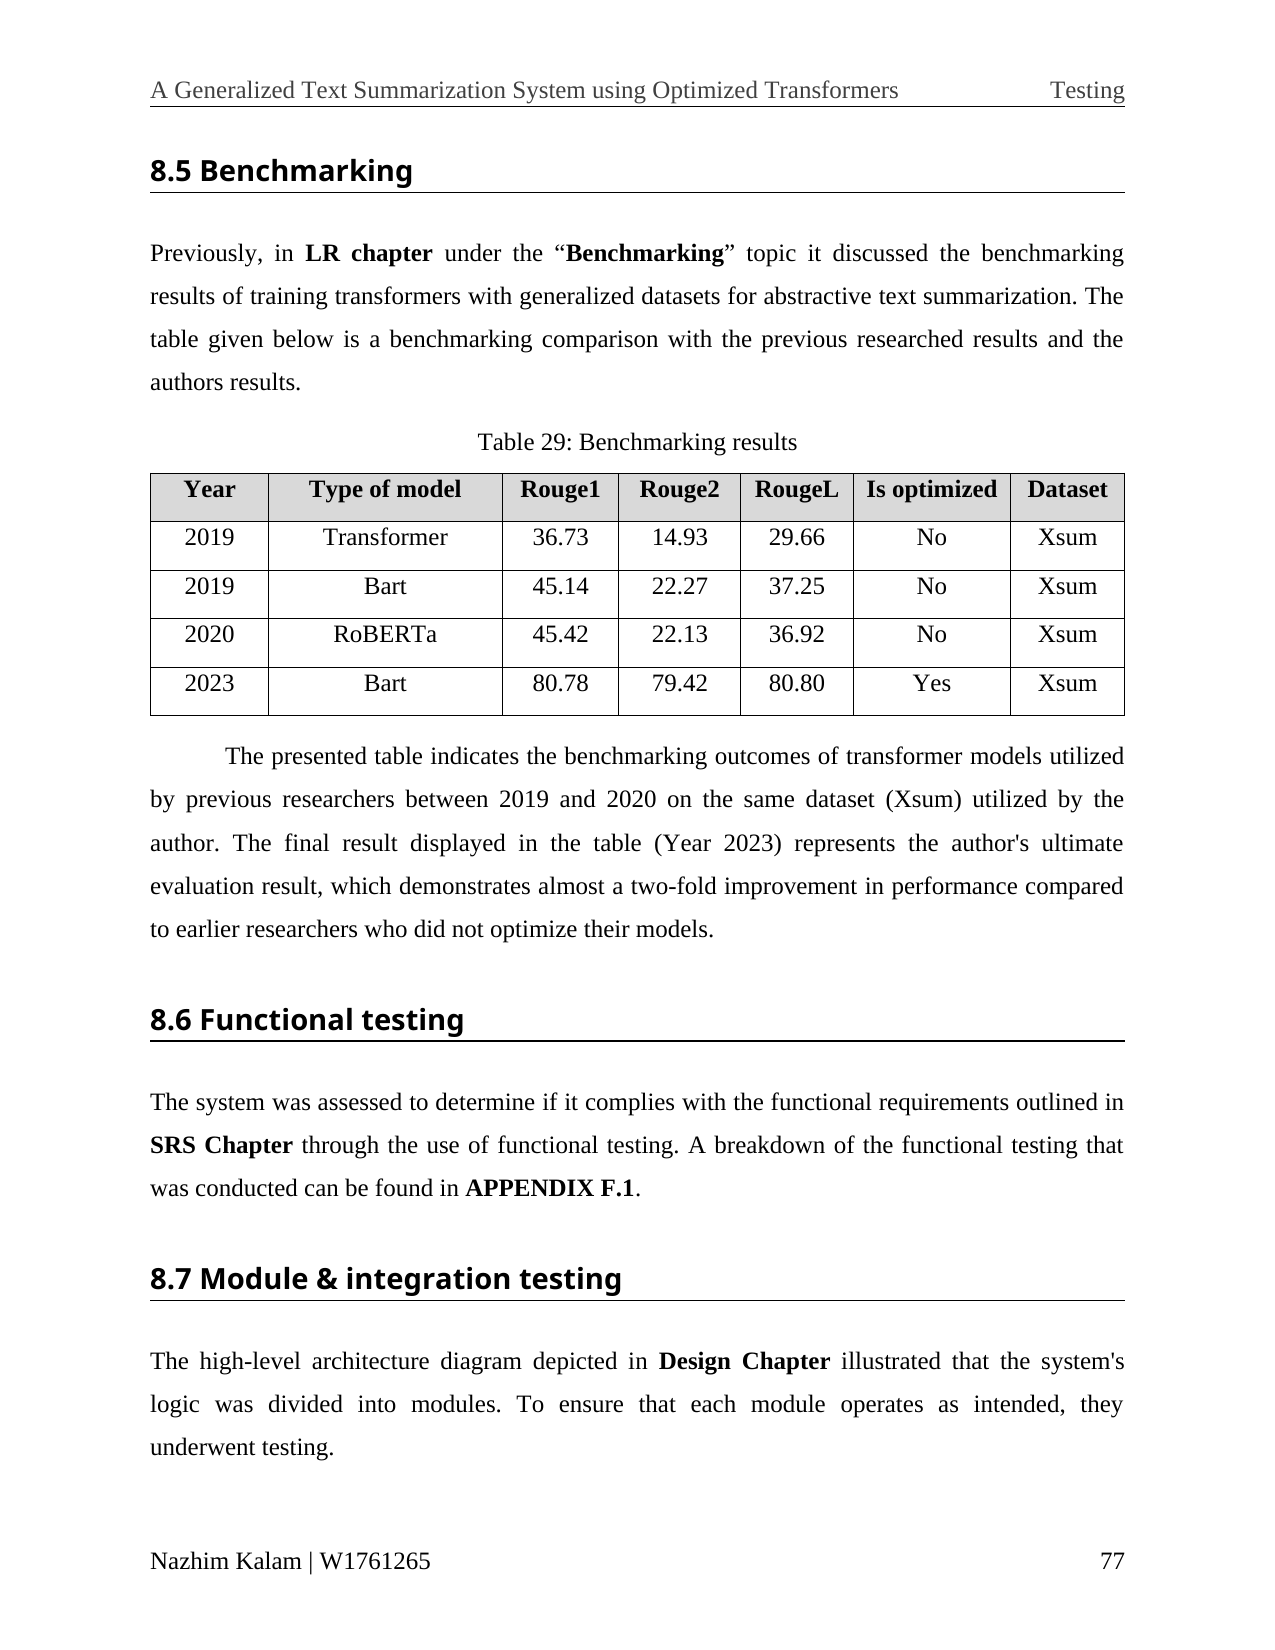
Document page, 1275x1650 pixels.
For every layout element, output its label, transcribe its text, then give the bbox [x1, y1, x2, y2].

table_cell No [854, 522, 1010, 570]
table_cell Xsum [1011, 619, 1124, 667]
table_cell Bart [269, 668, 502, 715]
table_cell Xsum [1011, 668, 1124, 715]
table_header Year [151, 474, 268, 521]
table_header Dataset [1011, 474, 1124, 521]
table_cell Transformer [269, 522, 502, 570]
table_cell Xsum [1011, 571, 1124, 618]
table_cell 36.92 [741, 619, 853, 667]
text Table 29: Benchmarking results [150, 427, 1125, 456]
table_header RougeL [741, 474, 853, 521]
table_cell RoBERTa [269, 619, 502, 667]
table_header Rouge2 [619, 474, 740, 521]
table_cell No [854, 571, 1010, 618]
table_header Type of model [269, 474, 502, 521]
text Previously, in LR chapter under the “Benchmarking” topic it discussed the benchmarking results of training transformers with generalized datasets for abstractive text summarization. The table given below is a benchmarking comparison with the previous researched results and the authors results. [150, 238, 1125, 396]
text The high-level architecture diagram depicted in Design Chapter illustrated that the system's logic was divided into modules. To ensure that each module operates as intended, they underwent testing. [150, 1346, 1125, 1461]
text The system was assessed to determine if it complies with the functional requirements outlined in SRS Chapter through the use of functional testing. A breakdown of the functional testing that was conducted can be found in APPENDIX F.1. [150, 1087, 1125, 1202]
table_header Rouge1 [503, 474, 618, 521]
table_cell 45.14 [503, 571, 618, 618]
table_cell 79.42 [619, 668, 740, 715]
table_cell 29.66 [741, 522, 853, 570]
table_cell 22.27 [619, 571, 740, 618]
subtitle 8.5 Benchmarking [150, 150, 1125, 192]
subtitle 8.7 Module & integration testing [150, 1258, 1125, 1300]
table_cell 2023 [151, 668, 268, 715]
text The presented table indicates the benchmarking outcomes of transformer models utilized by previous researchers between 2019 and 2020 on the same dataset (Xsum) utilized by the author. The final result displayed in the table (Year 2023) represents the author's ultimate evaluation result, which demonstrates almost a two-fold improvement in performance compared to earlier researchers who did not optimize their models. [150, 741, 1125, 943]
table_header Is optimized [854, 474, 1010, 521]
subtitle 8.6 Functional testing [150, 999, 1125, 1040]
table_cell Yes [854, 668, 1010, 715]
table_cell 36.73 [503, 522, 618, 570]
table_cell 2019 [151, 522, 268, 570]
table_cell 22.13 [619, 619, 740, 667]
table_cell 80.80 [741, 668, 853, 715]
table_cell No [854, 619, 1010, 667]
table_cell 2020 [151, 619, 268, 667]
table_cell 37.25 [741, 571, 853, 618]
table_cell 45.42 [503, 619, 618, 667]
table_cell Bart [269, 571, 502, 618]
table_cell 14.93 [619, 522, 740, 570]
table_cell 80.78 [503, 668, 618, 715]
table_cell Xsum [1011, 522, 1124, 570]
table_cell 2019 [151, 571, 268, 618]
